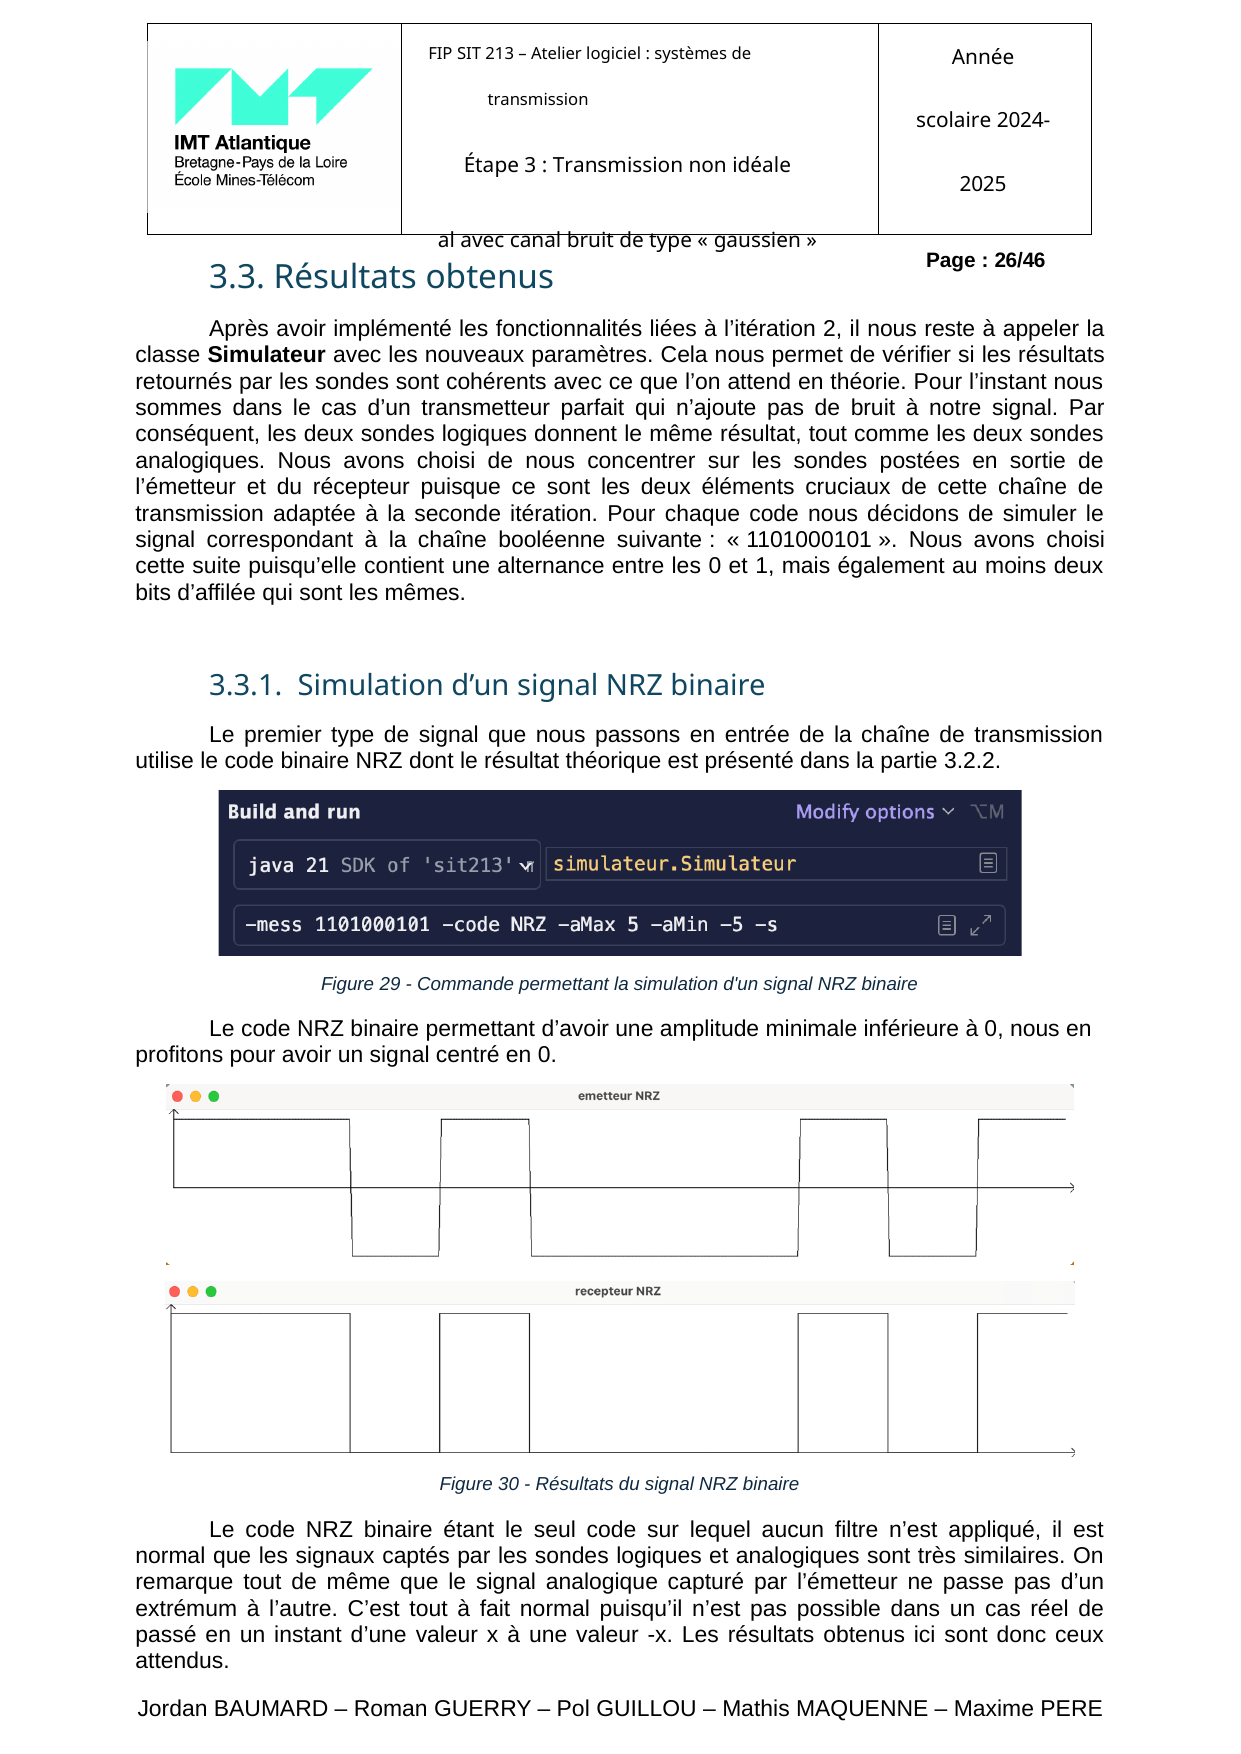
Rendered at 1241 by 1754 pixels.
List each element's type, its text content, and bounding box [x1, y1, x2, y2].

text Le code NRZ binaire permettant d’avoir une amplitude minimale inférieure à 0, nous en profitons pour avoir un signal centré en 0. [135, 1015, 1105, 1068]
subtitle 3.3.1. Simulation d’un signal NRZ binaire [135, 664, 1105, 704]
subtitle 3.3. Résultats obtenus [135, 253, 1105, 298]
text Figure 30 - Résultats du signal NRZ binaire [135, 1473, 1105, 1495]
picture [166, 1084, 1074, 1265]
picture [165, 1281, 1075, 1457]
picture [147, 41, 401, 213]
picture [218, 790, 1022, 956]
text Le premier type de signal que nous passons en entrée de la chaîne de transmission utilise le code binaire NRZ dont le résultat théorique est présenté dans la partie 3.2.2. [135, 721, 1105, 774]
text Le code NRZ binaire étant le seul code sur lequel aucun filtre n’est appliqué, il est normal que les signaux captés par les sondes logiques et analogiques sont très similaires. On remarque tout de même que le signal analogique capturé par l’émetteur ne passe pas d’un extrémum à l’autre. C’est tout à fait normal puisqu’il n’est pas possible dans un cas réel de passé en un instant d’une valeur x à une valeur -x. Les résultats obtenus ici sont donc ceux attendus. [135, 1516, 1105, 1674]
text Après avoir implémenté les fonctionnalités liées à l’itération 2, il nous reste à appeler la classe Simulateur avec les nouveaux paramètres. Cela nous permet de vérifier si les résultats retournés par les sondes sont cohérents avec ce que l’on attend en théorie. Pour l’instant nous sommes dans le cas d’un transmetteur parfait qui n’ajoute pas de bruit à notre signal. Par conséquent, les deux sondes logiques donnent le même résultat, tout comme les deux sondes analogiques. Nous avons choisi de nous concentrer sur les sondes postées en sortie de l’émetteur et du récepteur puisque ce sont les deux éléments cruciaux de cette chaîne de transmission adaptée à la seconde itération. Pour chaque code nous décidons de simuler le signal correspondant à la chaîne booléenne suivante : « 1101000101 ». Nous avons choisi cette suite puisqu’elle contient une alternance entre les 0 et 1, mais également au moins deux bits d’affilée qui sont les mêmes. [135, 315, 1105, 605]
text Figure 29 - Commande permettant la simulation d'un signal NRZ binaire [135, 973, 1105, 994]
